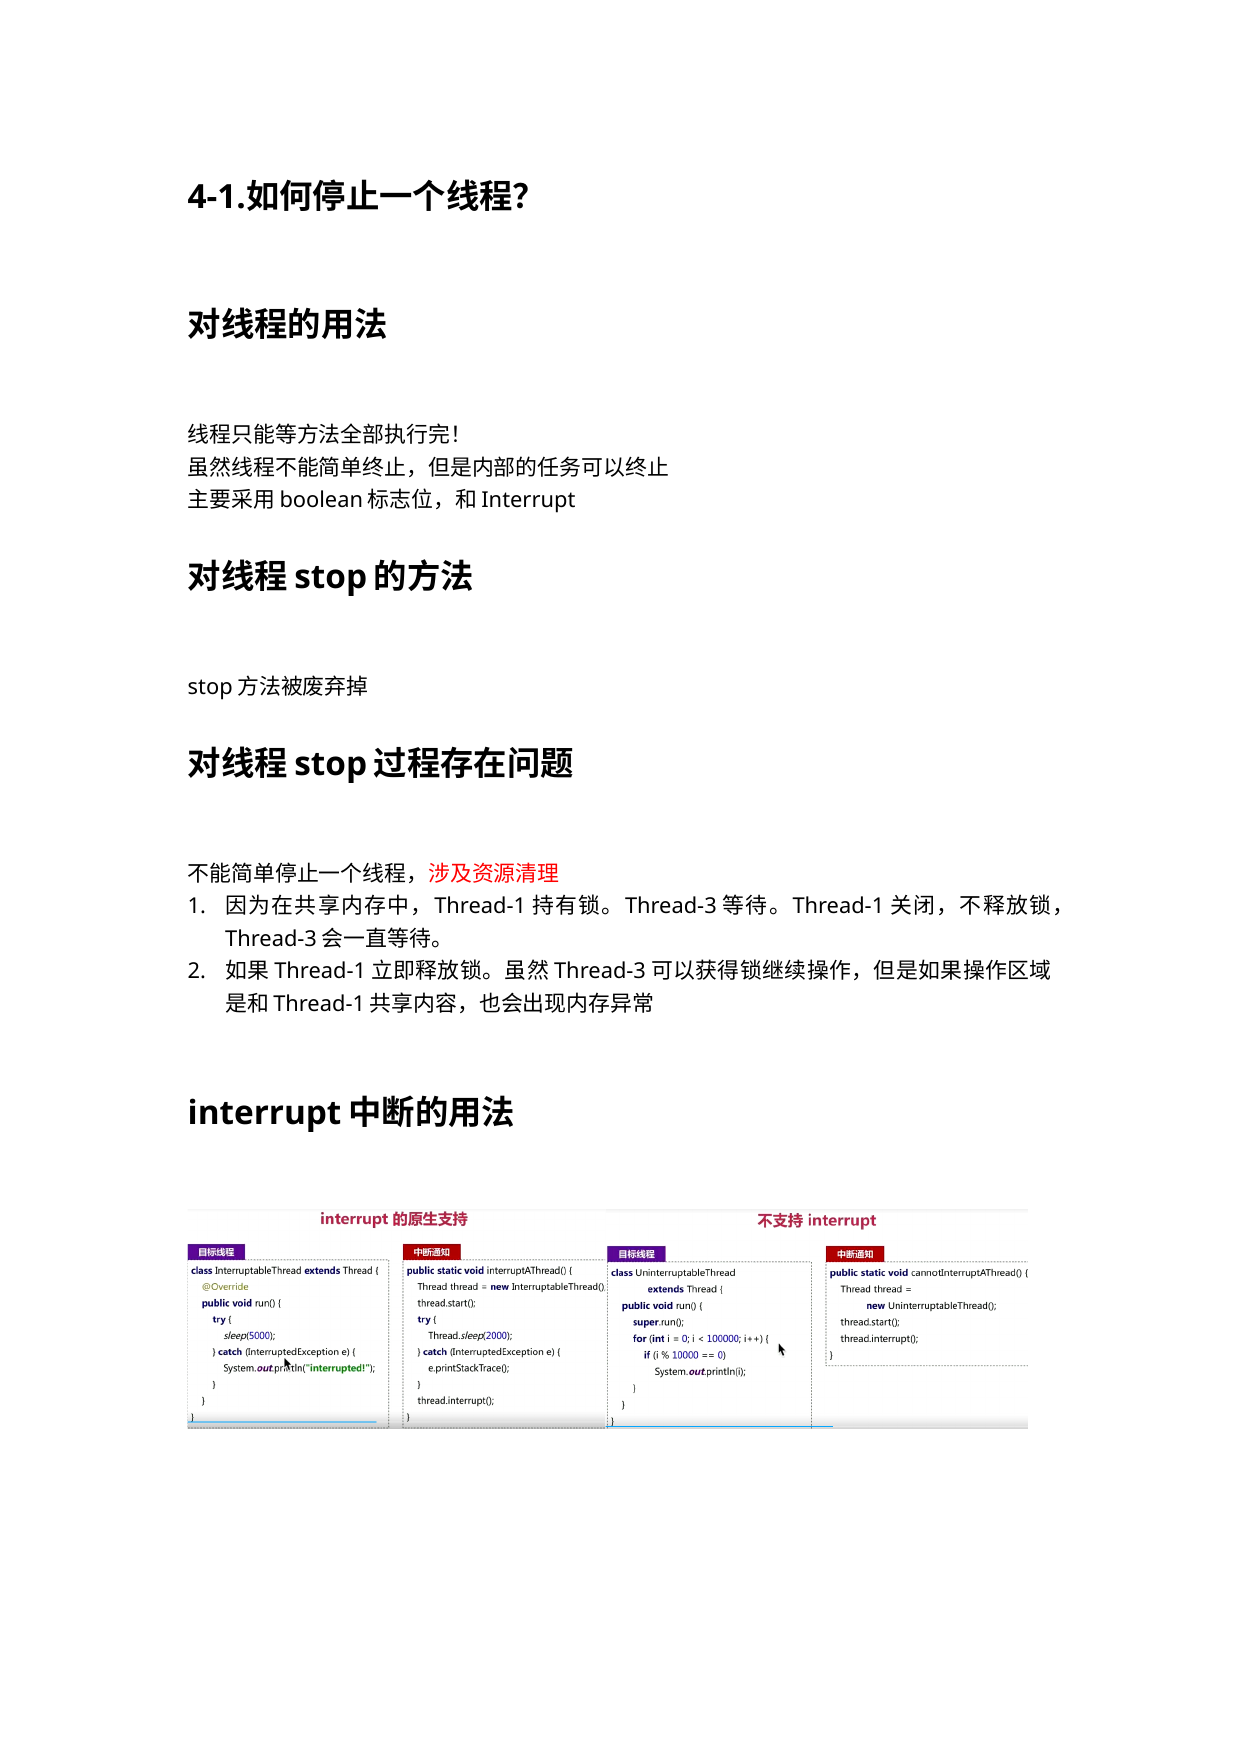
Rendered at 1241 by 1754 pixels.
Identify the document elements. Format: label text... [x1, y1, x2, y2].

list 因为在共享内存中，Thread-1持有锁。Thread-3等待。Thread-1关闭，不释放锁，Thread-3会一直等待。 [187, 888, 1053, 953]
picture [187, 1209, 1028, 1429]
text 虽然线程不能简单终止，但是内部的任务可以终止 [187, 449, 1053, 482]
subtitle 对线程的用法 [187, 289, 1053, 354]
subtitle 对线程stop的方法 [187, 541, 1053, 606]
subtitle 对线程stop过程存在问题 [187, 728, 1053, 793]
text 主要采用boolean标志位，和Interrupt [187, 482, 1053, 514]
list 如果Thread-1立即释放锁。虽然Thread-3可以获得锁继续操作，但是如果操作区域是和Thread-1共享内容，也会出现内存异常 [187, 953, 1053, 1018]
text 不能简单停止一个线程，涉及资源清理 [187, 856, 1053, 888]
text 线程只能等方法全部执行完！ [187, 417, 1053, 449]
subtitle interrupt中断的用法 [187, 1078, 1053, 1143]
text stop方法被废弃掉 [187, 668, 1053, 701]
subtitle 4-1.如何停止一个线程？ [187, 162, 1053, 227]
